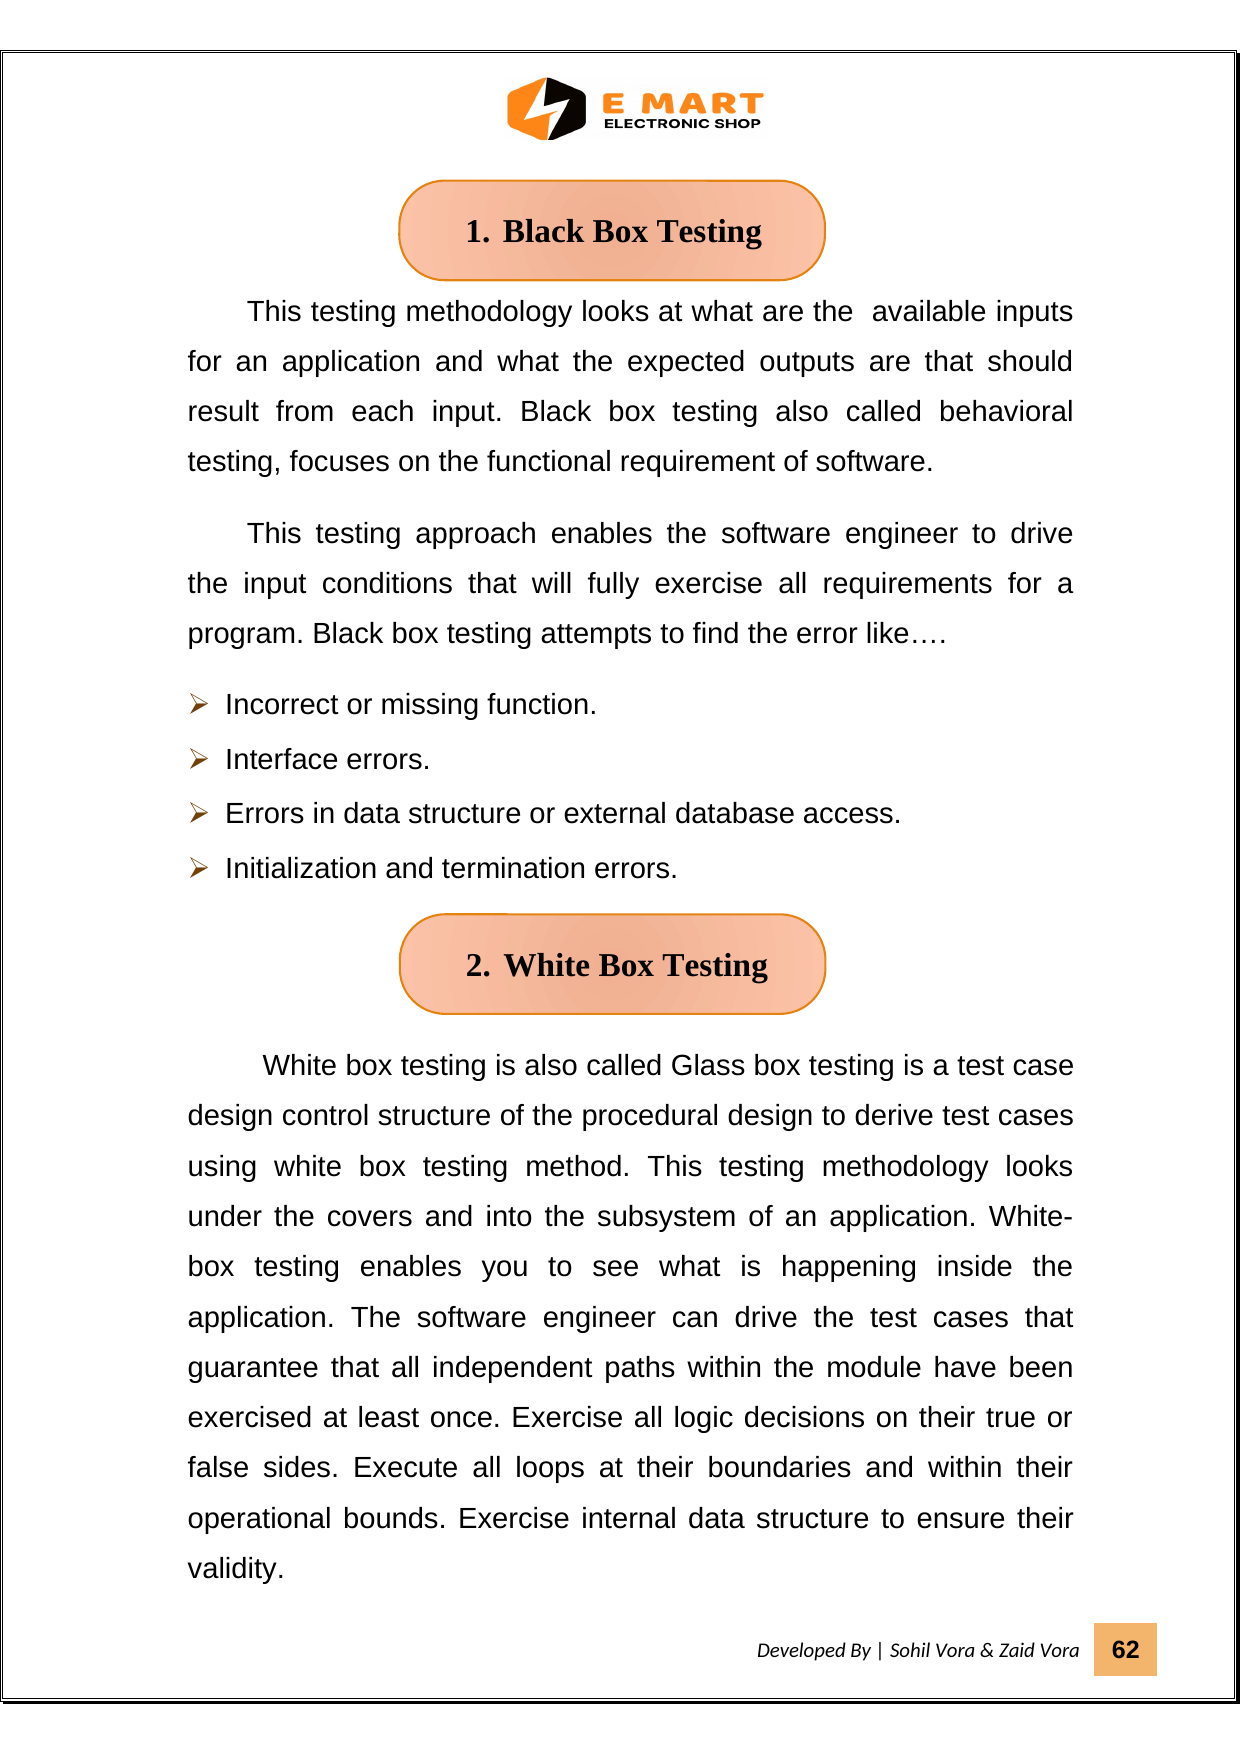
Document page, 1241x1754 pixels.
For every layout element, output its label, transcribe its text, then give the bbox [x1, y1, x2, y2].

text This testing approach enables the software engineer to drive the input conditions that will fully exercise all requirements for a program. Black box testing attempts to find the error like…. [187, 516, 1075, 650]
picture [504, 76, 767, 139]
text This testing methodology looks at what are the available inputs for an application and what the expected outputs are that should result from each input. Black box testing also called behavioral testing, focuses on the functional requirement of software. [187, 293, 1075, 478]
list Errors in data structure or external database access. [187, 797, 1234, 830]
list Initialization and termination errors. [187, 851, 1234, 885]
list Incorrect or missing function. [187, 687, 1234, 721]
text White box testing is also called Glass box testing is a test case design control structure of the procedural design to derive test cases using white box testing method. This testing methodology looks under the covers and into the subsystem of an application. White-box testing enables you to see what is happening inside the application. The software engineer can drive the test cases that guarantee that all independent paths within the module have been exercised at least once. Exercise all logic decisions on their true or false sides. Execute all loops at their boundaries and within their operational bounds. Exercise internal data structure to ensure their validity. [187, 1048, 1075, 1585]
list Interface errors. [187, 742, 1234, 776]
